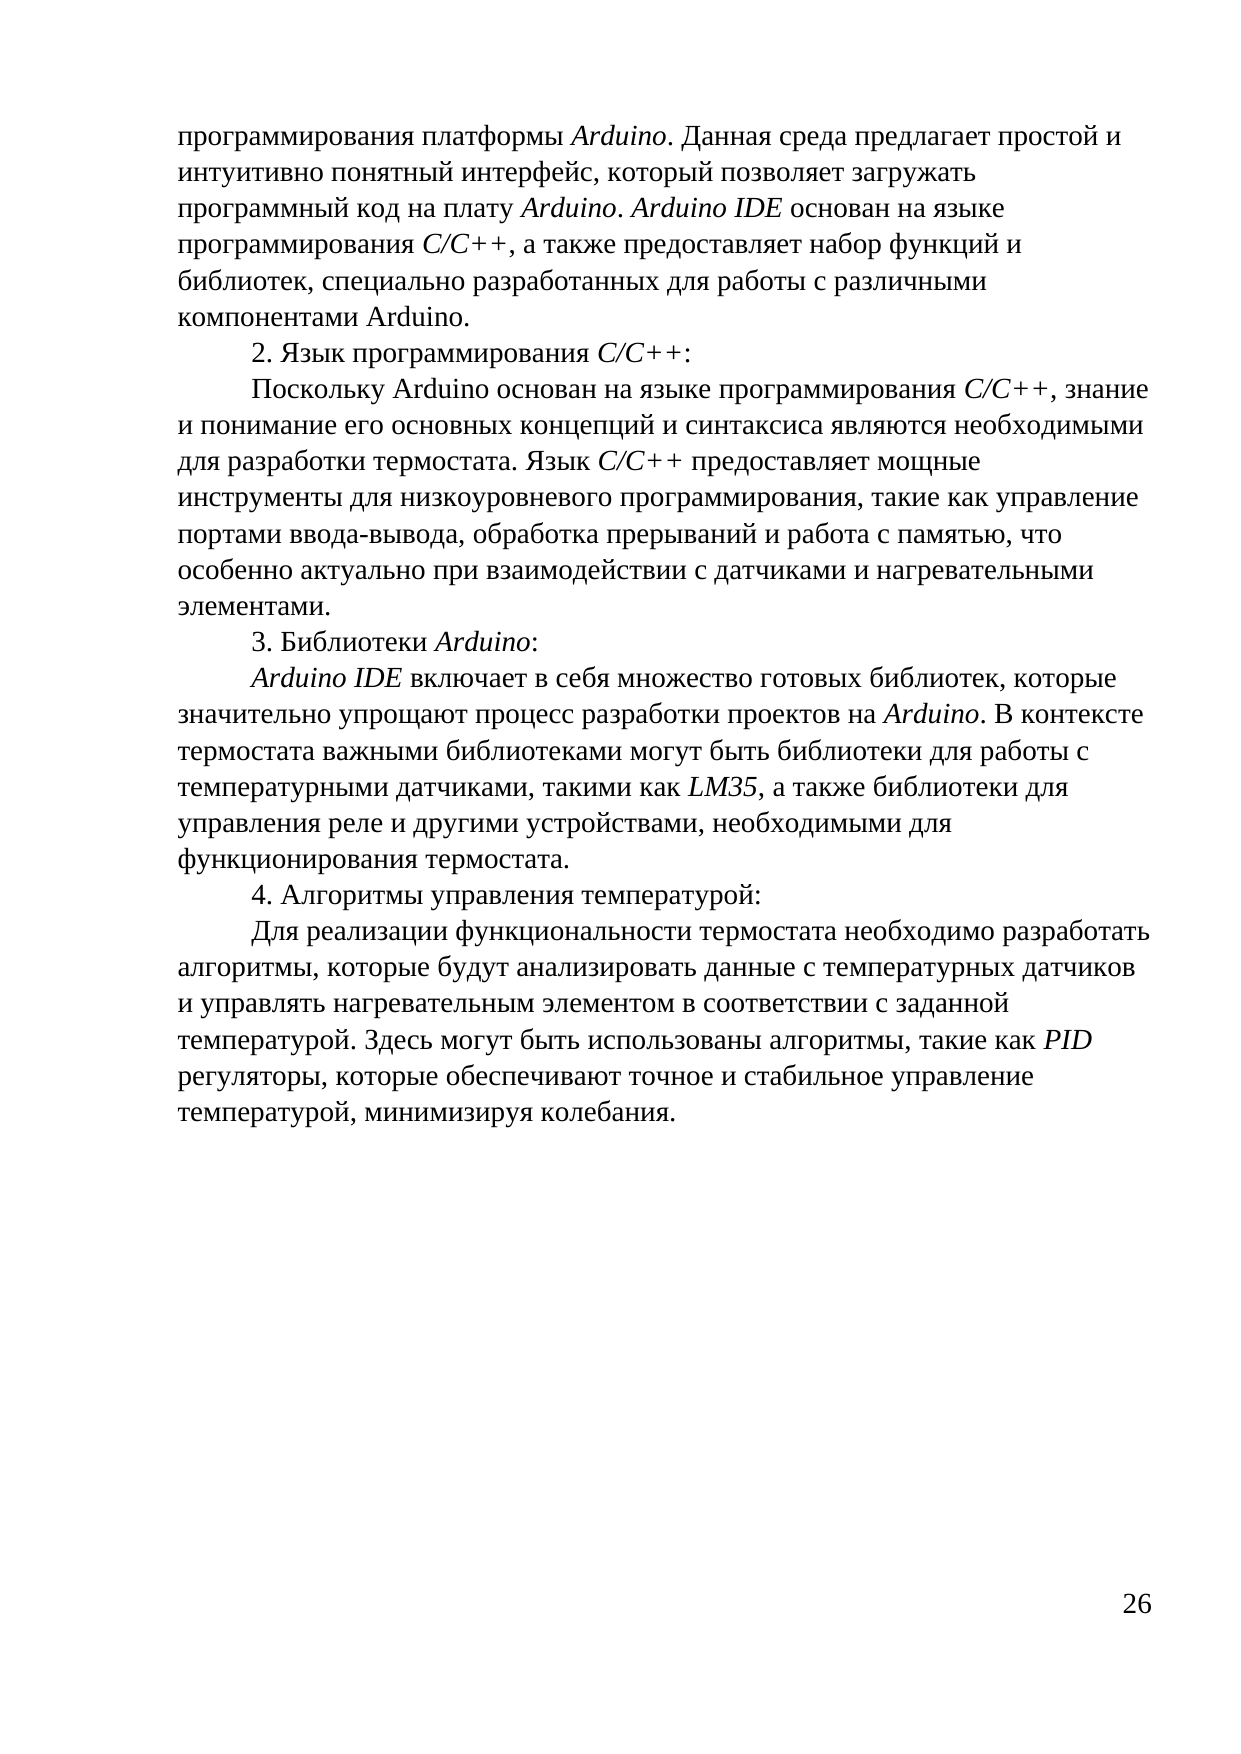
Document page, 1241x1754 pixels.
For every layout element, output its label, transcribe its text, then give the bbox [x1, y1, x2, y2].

text Arduino IDE включает в себя множество готовых библиотек, которые значительно упрощают процесс разработки проектов на Arduino. В контексте термостата важными библиотеками могут быть библиотеки для работы с температурными датчиками, такими как LM35, а также библиотеки для управления реле и другими устройствами, необходимыми для функционирования термостата. [177, 660, 1152, 874]
text 4. Алгоритмы управления температурой: [177, 877, 1152, 911]
text Для реализации функциональности термостата необходимо разработать алгоритмы, которые будут анализировать данные с температурных датчиков и управлять нагревательным элементом в соответствии с заданной температурой. Здесь могут быть использованы алгоритмы, такие как PID регуляторы, которые обеспечивают точное и стабильное управление температурой, минимизируя колебания. [177, 913, 1152, 1128]
text 3. Библиотеки Arduino: [177, 624, 1152, 658]
text Поскольку Arduino основан на языке программирования C/C++, знание и понимание его основных концепций и синтаксиса являются необходимыми для разработки термостата. Язык C/C++ предоставляет мощные инструменты для низкоуровневого программирования, такие как управление портами ввода-вывода, обработка прерываний и работа с памятью, что особенно актуально при взаимодействии с датчиками и нагревательными элементами. [177, 371, 1152, 622]
text 2. Язык программирования C/C++: [177, 335, 1152, 368]
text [177, 118, 1152, 332]
